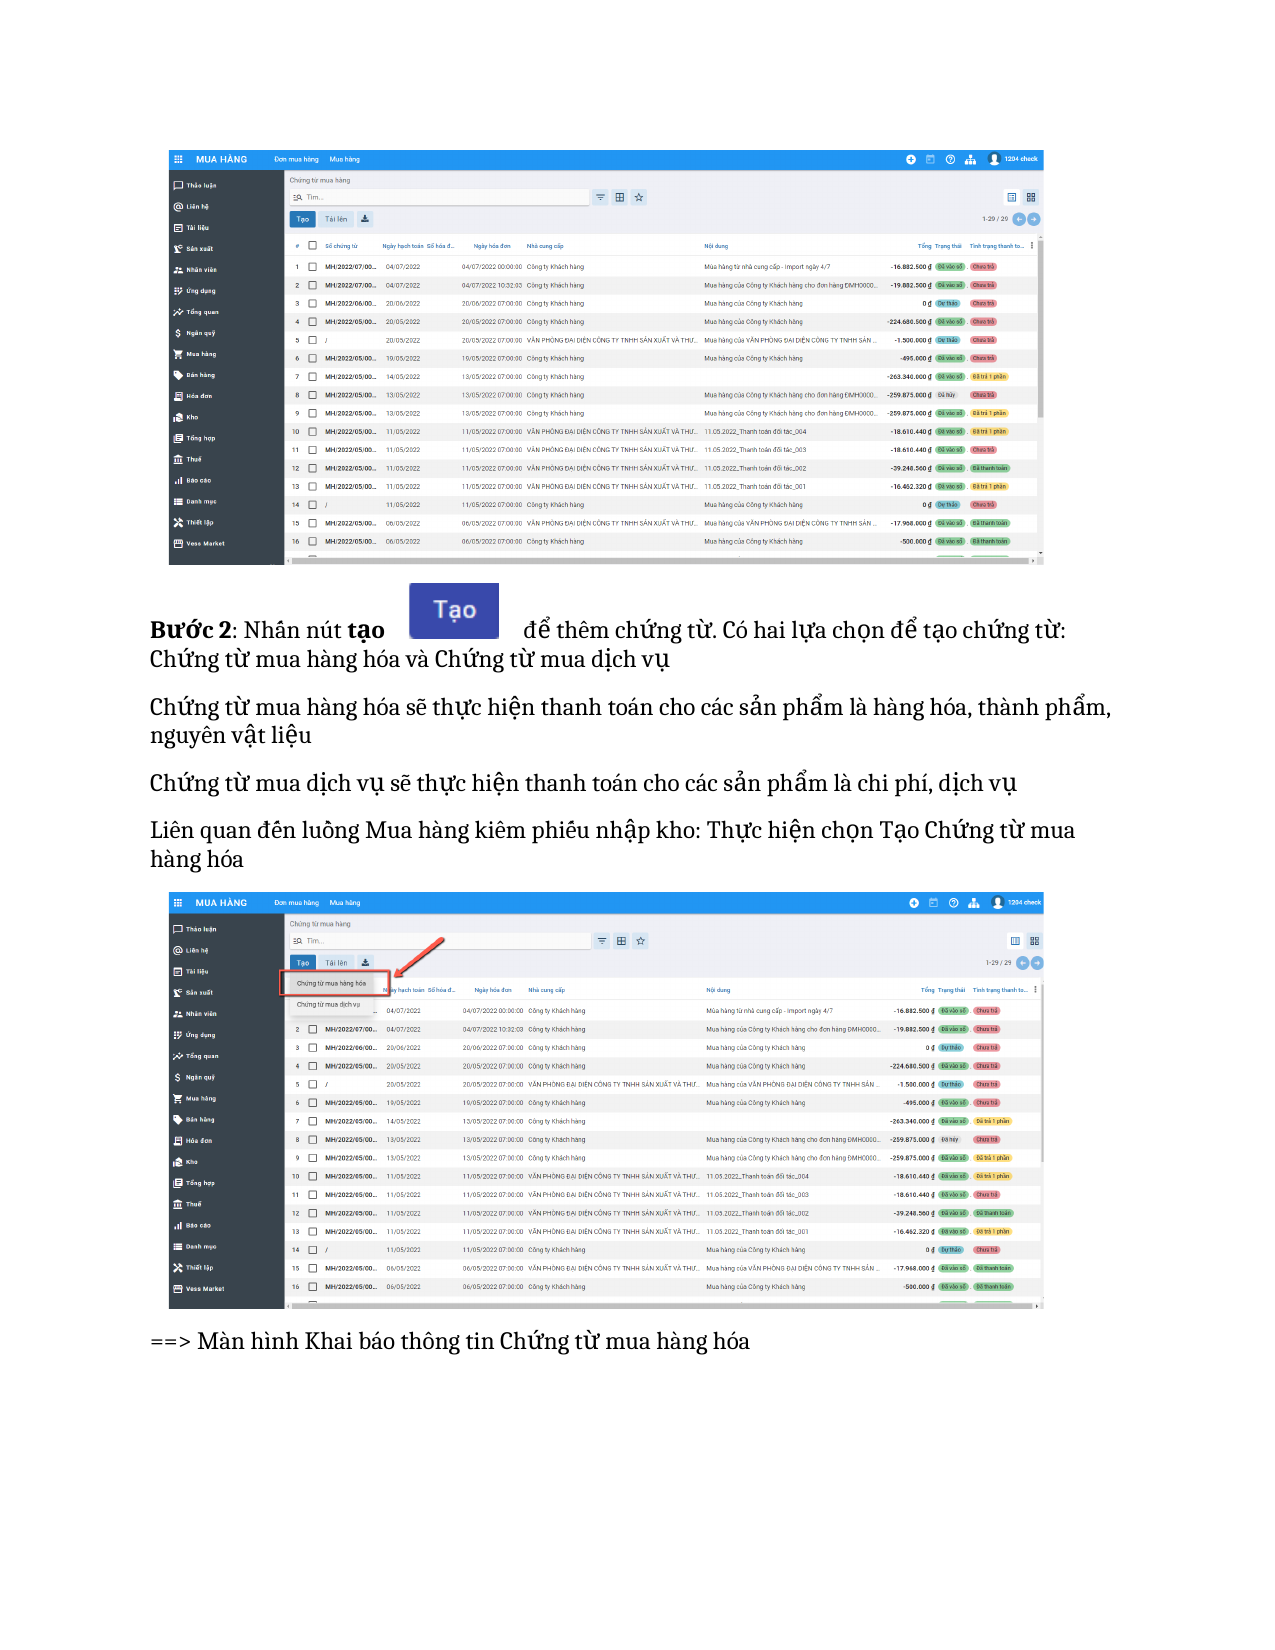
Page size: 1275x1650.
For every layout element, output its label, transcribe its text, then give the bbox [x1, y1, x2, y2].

text Bước 2: Nhấn nút tạo để thêm chứng từ. Có hai lựa chọn để tạo chứng từ: Chứng từ mua hàng hóa và Chứng từ mua dịch vụ [150, 583, 1125, 674]
text ==> Màn hình Khai báo thông tin Chứng từ mua hàng hóa [150, 1327, 1125, 1356]
picture [168, 150, 1044, 565]
picture [408, 583, 499, 639]
text Chứng từ mua dịch vụ sẽ thực hiện thanh toán cho các sản phẩm là chi phí, dịch vụ [150, 769, 1125, 797]
picture [168, 892, 1044, 1309]
text Liên quan đến luồng Mua hàng kiêm phiếu nhập kho: Thực hiện chọn Tạo Chứng từ mua hàng hóa [150, 816, 1125, 874]
text Chứng từ mua hàng hóa sẽ thực hiện thanh toán cho các sản phẩm là hàng hóa, thành phẩm, nguyên vật liệu [150, 692, 1125, 750]
